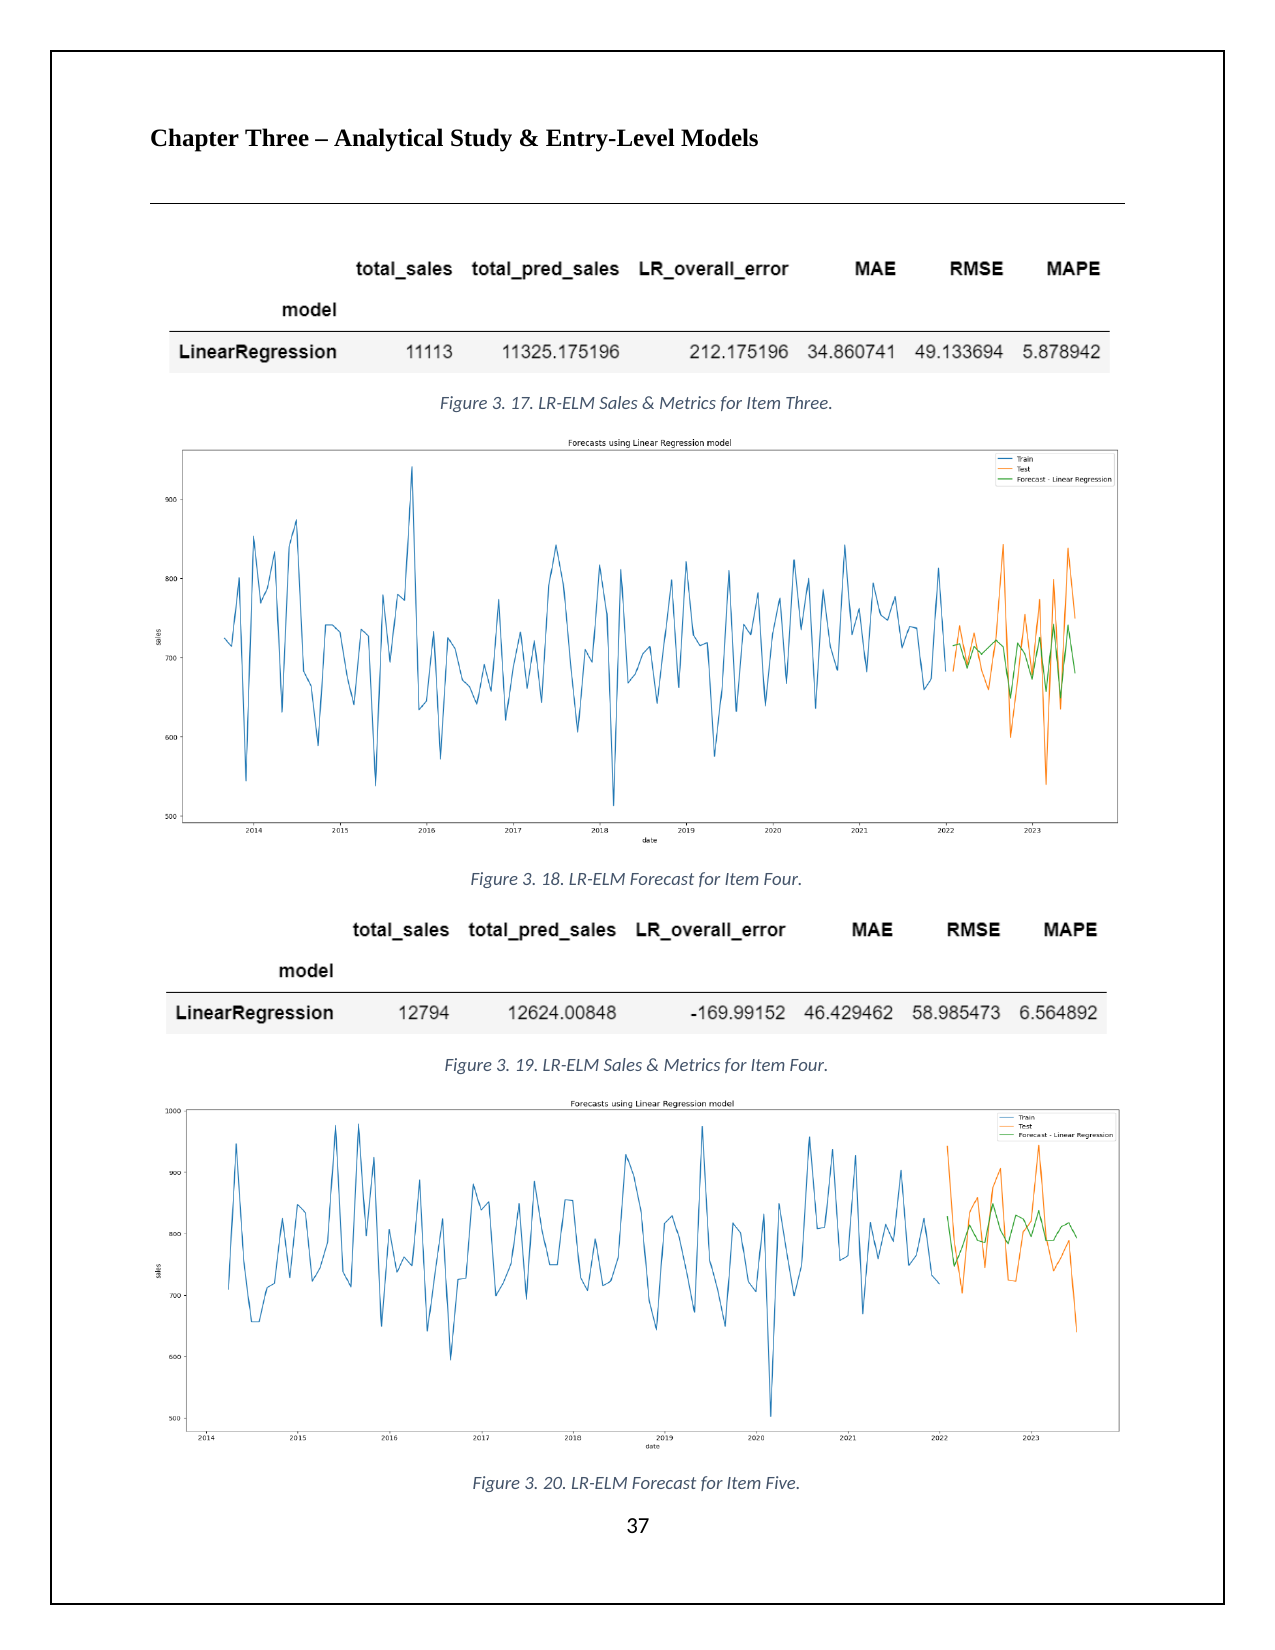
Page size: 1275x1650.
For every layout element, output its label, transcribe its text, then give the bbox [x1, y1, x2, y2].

picture [162, 910, 1113, 1035]
picture [160, 250, 1115, 373]
text Figure 3. 20. LR-ELM Forecast for Item Five. [150, 1471, 1125, 1494]
text Figure 3. 17. LR-ELM Sales & Metrics for Item Three. [150, 391, 1125, 414]
picture [150, 435, 1122, 848]
picture [150, 1097, 1123, 1453]
text Figure 3. 19. LR-ELM Sales & Metrics for Item Four. [150, 1053, 1125, 1076]
text Figure 3. 18. LR-ELM Forecast for Item Four. [150, 867, 1125, 889]
